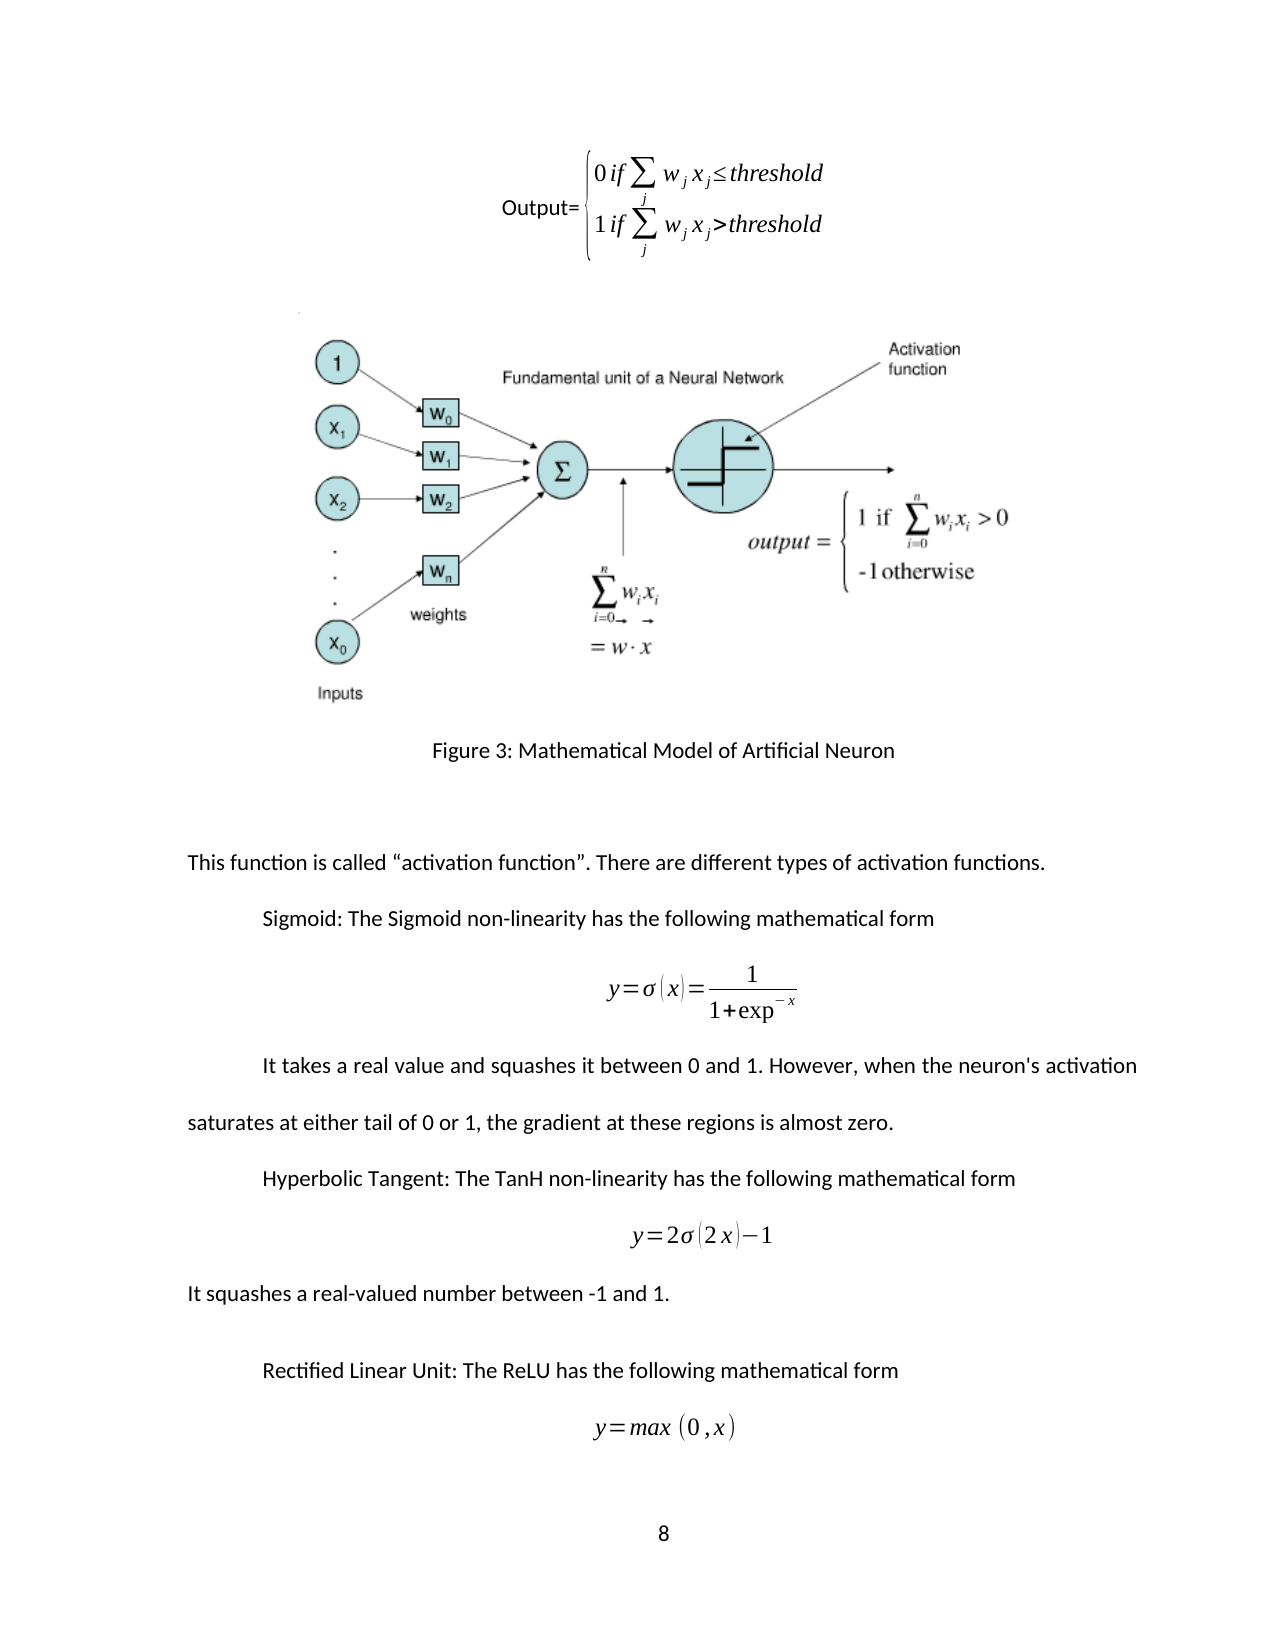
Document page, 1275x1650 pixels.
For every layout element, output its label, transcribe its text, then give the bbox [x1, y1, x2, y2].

text Figure 3: Mathematical Model of Artificial Neuron [187, 736, 1140, 764]
picture [298, 312, 1029, 708]
text This function is called “activation function”. There are different types of activation functions. [187, 848, 1140, 876]
text It takes a real value and squashes it between 0 and 1. However, when the neuron's activation saturates at either tail of 0 or 1, the gradient at these regions is almost zero. [187, 1052, 1140, 1136]
text Output= [187, 150, 1140, 263]
text Sigmoid: The Sigmoid non-linearity has the following mathematical form [187, 904, 1140, 932]
text It squashes a real-valued number between -1 and 1. [187, 1279, 1140, 1307]
text Rectified Linear Unit: The ReLU has the following mathematical form [187, 1356, 1140, 1384]
text Hyperbolic Tangent: The TanH non-linearity has the following mathematical form [187, 1164, 1140, 1192]
